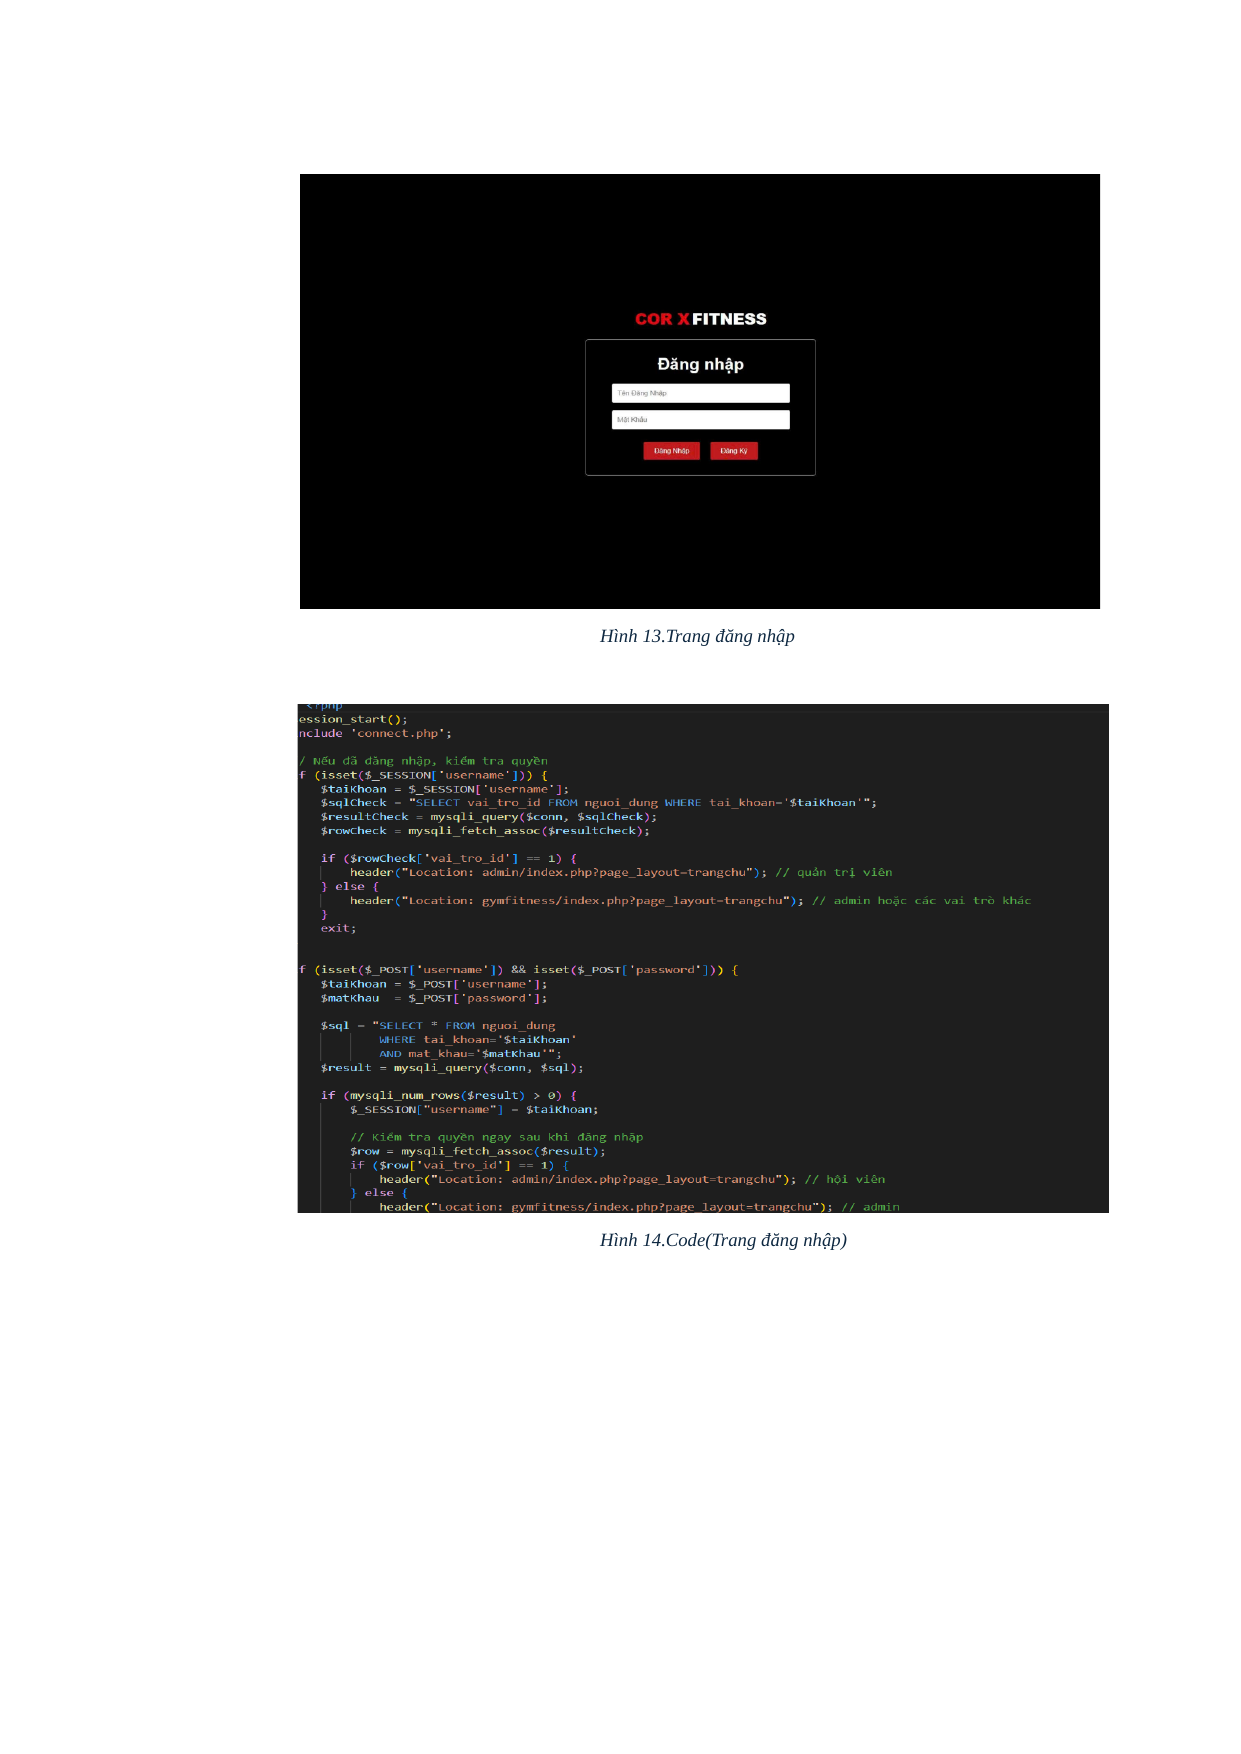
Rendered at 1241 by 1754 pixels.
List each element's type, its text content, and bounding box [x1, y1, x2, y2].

picture [297, 704, 1109, 1213]
picture [300, 174, 1101, 609]
